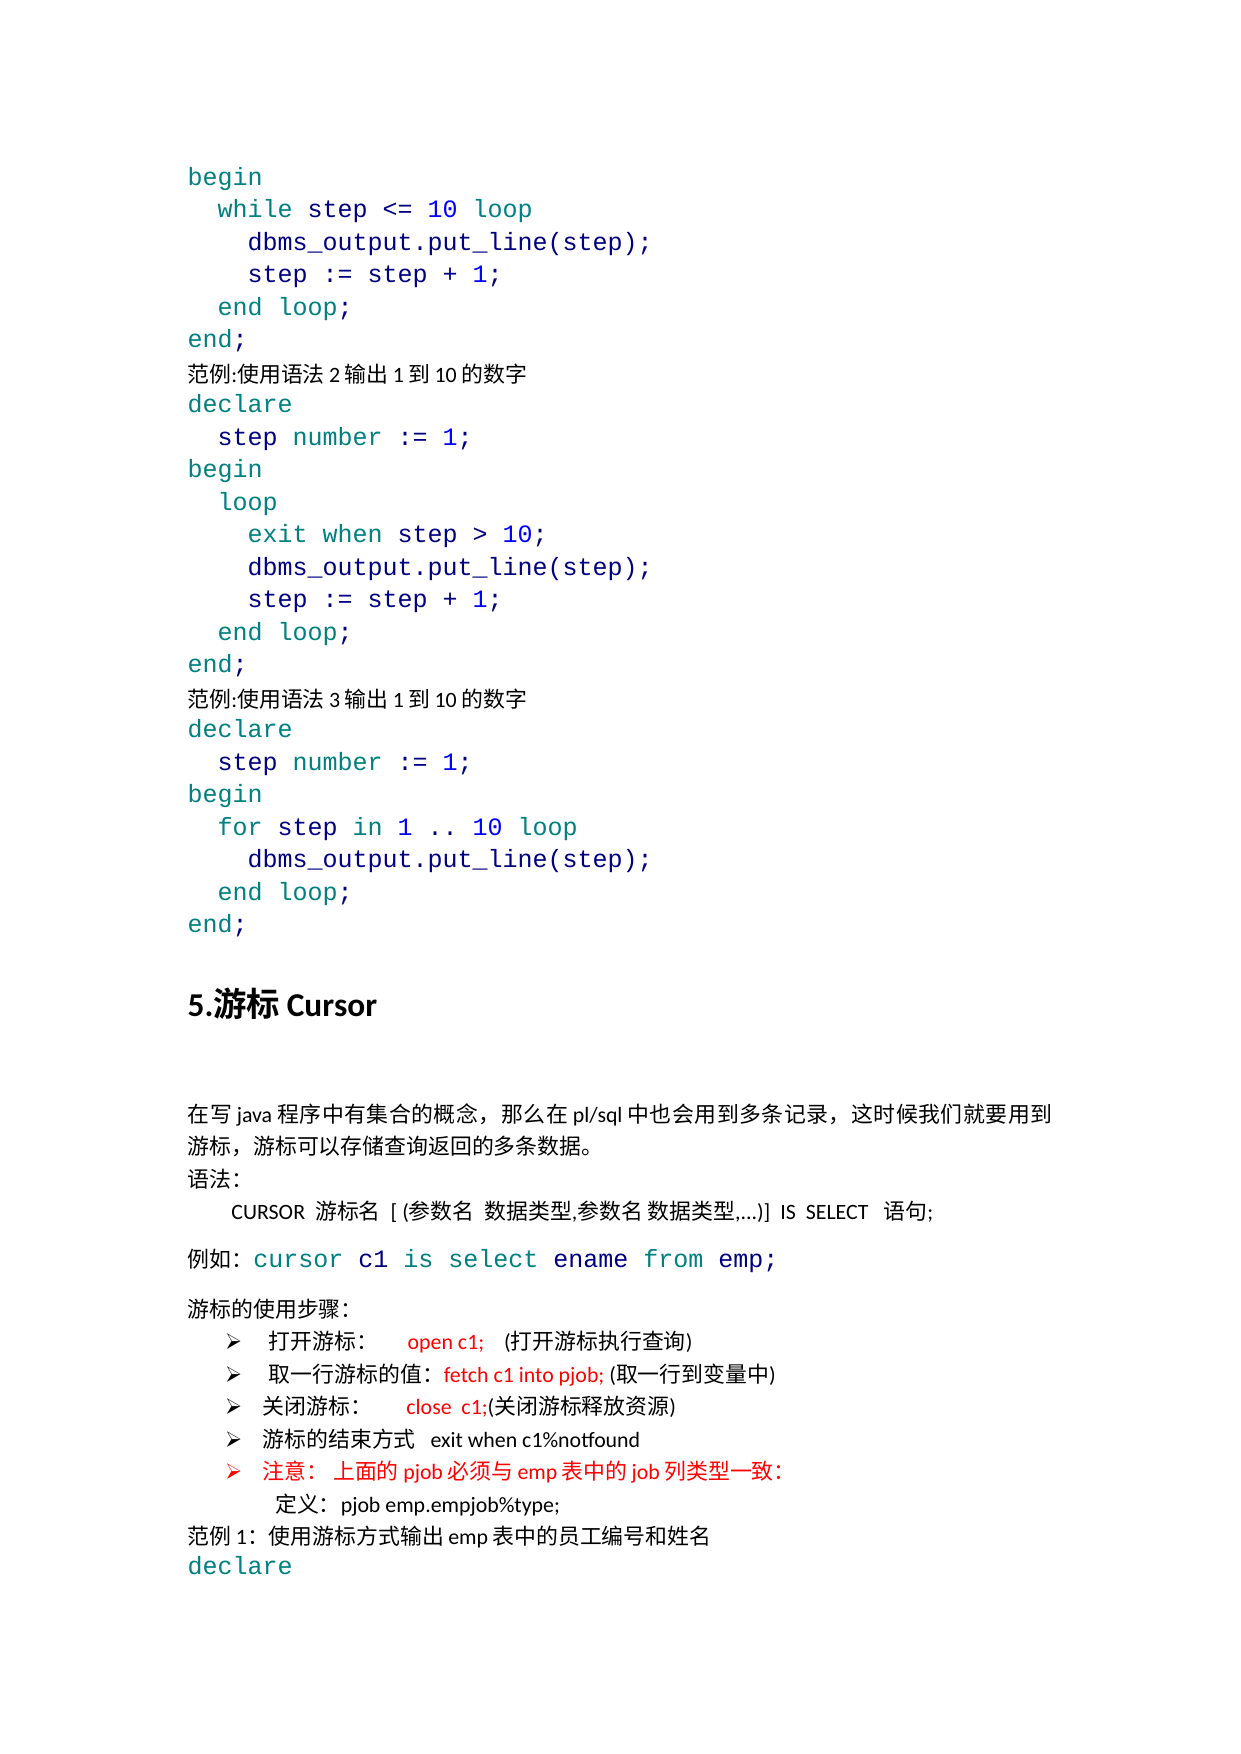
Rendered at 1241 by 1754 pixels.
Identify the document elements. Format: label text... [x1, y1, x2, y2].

text while step <= 10 loop [187, 194, 1053, 227]
text end; [187, 909, 1053, 942]
list 游标的结束方式 exit when c1%notfound [225, 1421, 1053, 1454]
text 范例1：使用游标方式输出emp表中的员工编号和姓名 [187, 1519, 1053, 1551]
text 定义：pjob emp.empjob%type; [187, 1486, 1053, 1519]
text end; [187, 324, 1053, 357]
text step := step + 1; [187, 259, 1053, 292]
text step := step + 1; [187, 584, 1053, 617]
text CURSOR 游标名 [ (参数名 数据类型,参数名 数据类型,...)] IS SELECT 语句; [187, 1194, 1053, 1226]
text step number := 1; [187, 422, 1053, 454]
text declare [187, 1551, 1053, 1584]
text begin [187, 454, 1053, 487]
text dbms_output.put_line(step); [187, 844, 1053, 877]
text end; [187, 649, 1053, 682]
text end loop; [187, 617, 1053, 649]
text 范例:使用语法2输出1到10的数字 [187, 357, 1053, 389]
list 打开游标： open c1; (打开游标执行查询) [225, 1324, 1053, 1356]
subtitle 5.游标Cursor [187, 969, 1053, 1034]
text 范例:使用语法3输出1到10的数字 [187, 682, 1053, 714]
list 关闭游标： close c1;(关闭游标释放资源) [225, 1389, 1053, 1421]
text 语法： [187, 1161, 1053, 1194]
text exit when step > 10; [187, 519, 1053, 552]
text dbms_output.put_line(step); [187, 552, 1053, 584]
text end loop; [187, 292, 1053, 324]
text end loop; [187, 877, 1053, 909]
list 取一行游标的值：fetch c1 into pjob; (取一行到变量中) [225, 1356, 1053, 1389]
text 游标的使用步骤： [187, 1291, 1053, 1324]
text begin [187, 779, 1053, 812]
text 例如：cursor c1 is select ename from emp; [187, 1226, 1053, 1291]
text for step in 1 .. 10 loop [187, 812, 1053, 844]
text begin [187, 162, 1053, 194]
text loop [187, 487, 1053, 519]
text dbms_output.put_line(step); [187, 227, 1053, 259]
text 在写java程序中有集合的概念，那么在pl/sql中也会用到多条记录，这时候我们就要用到游标，游标可以存储查询返回的多条数据。 [187, 1096, 1053, 1161]
text declare [187, 389, 1053, 422]
text declare [187, 714, 1053, 747]
list 注意： 上面的pjob必须与emp表中的job列类型一致： [225, 1454, 1053, 1486]
text step number := 1; [187, 747, 1053, 779]
